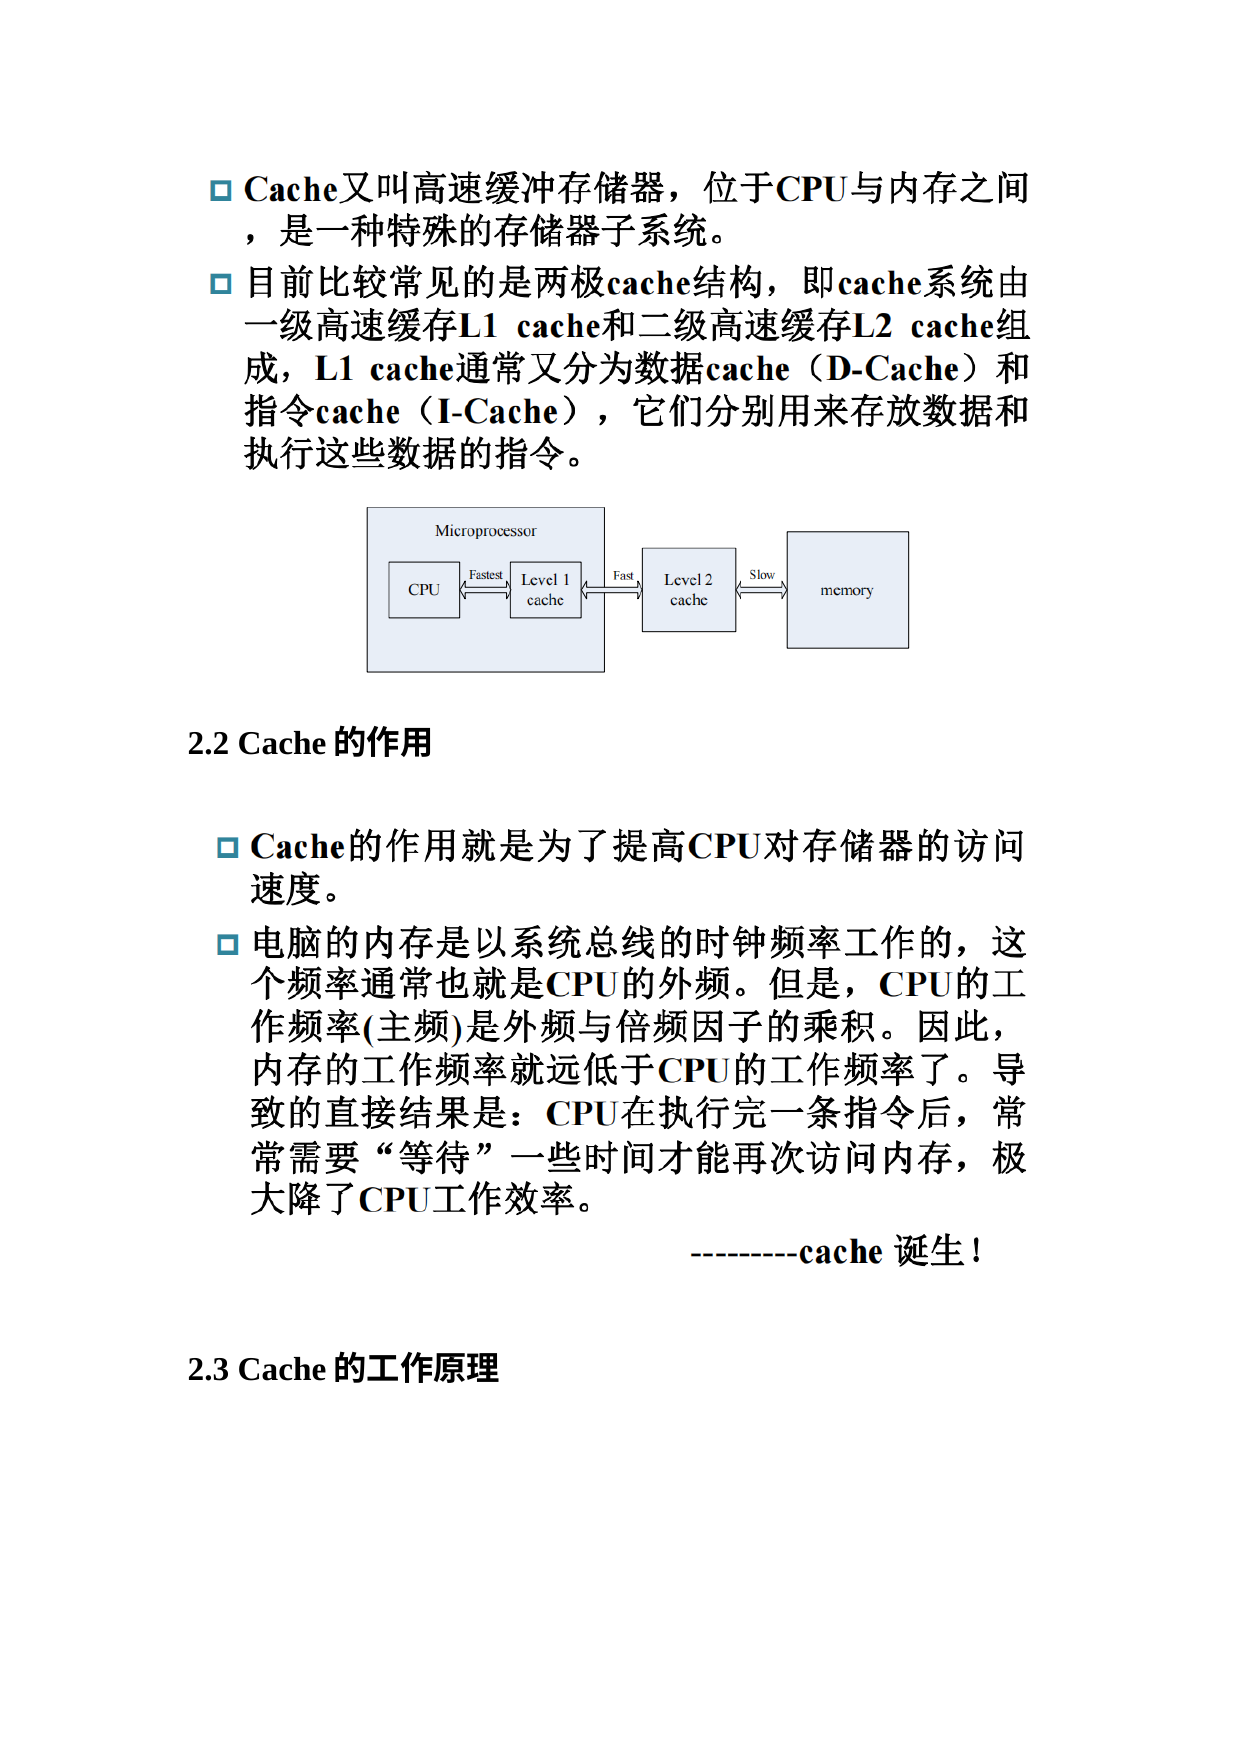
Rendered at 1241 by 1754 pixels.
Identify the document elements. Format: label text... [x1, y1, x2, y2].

list 2.3 Cache的工作原理 [187, 1333, 1053, 1398]
picture [187, 820, 1053, 1288]
list 2.2 Cache的作用 [187, 707, 1053, 772]
picture [187, 162, 1053, 681]
